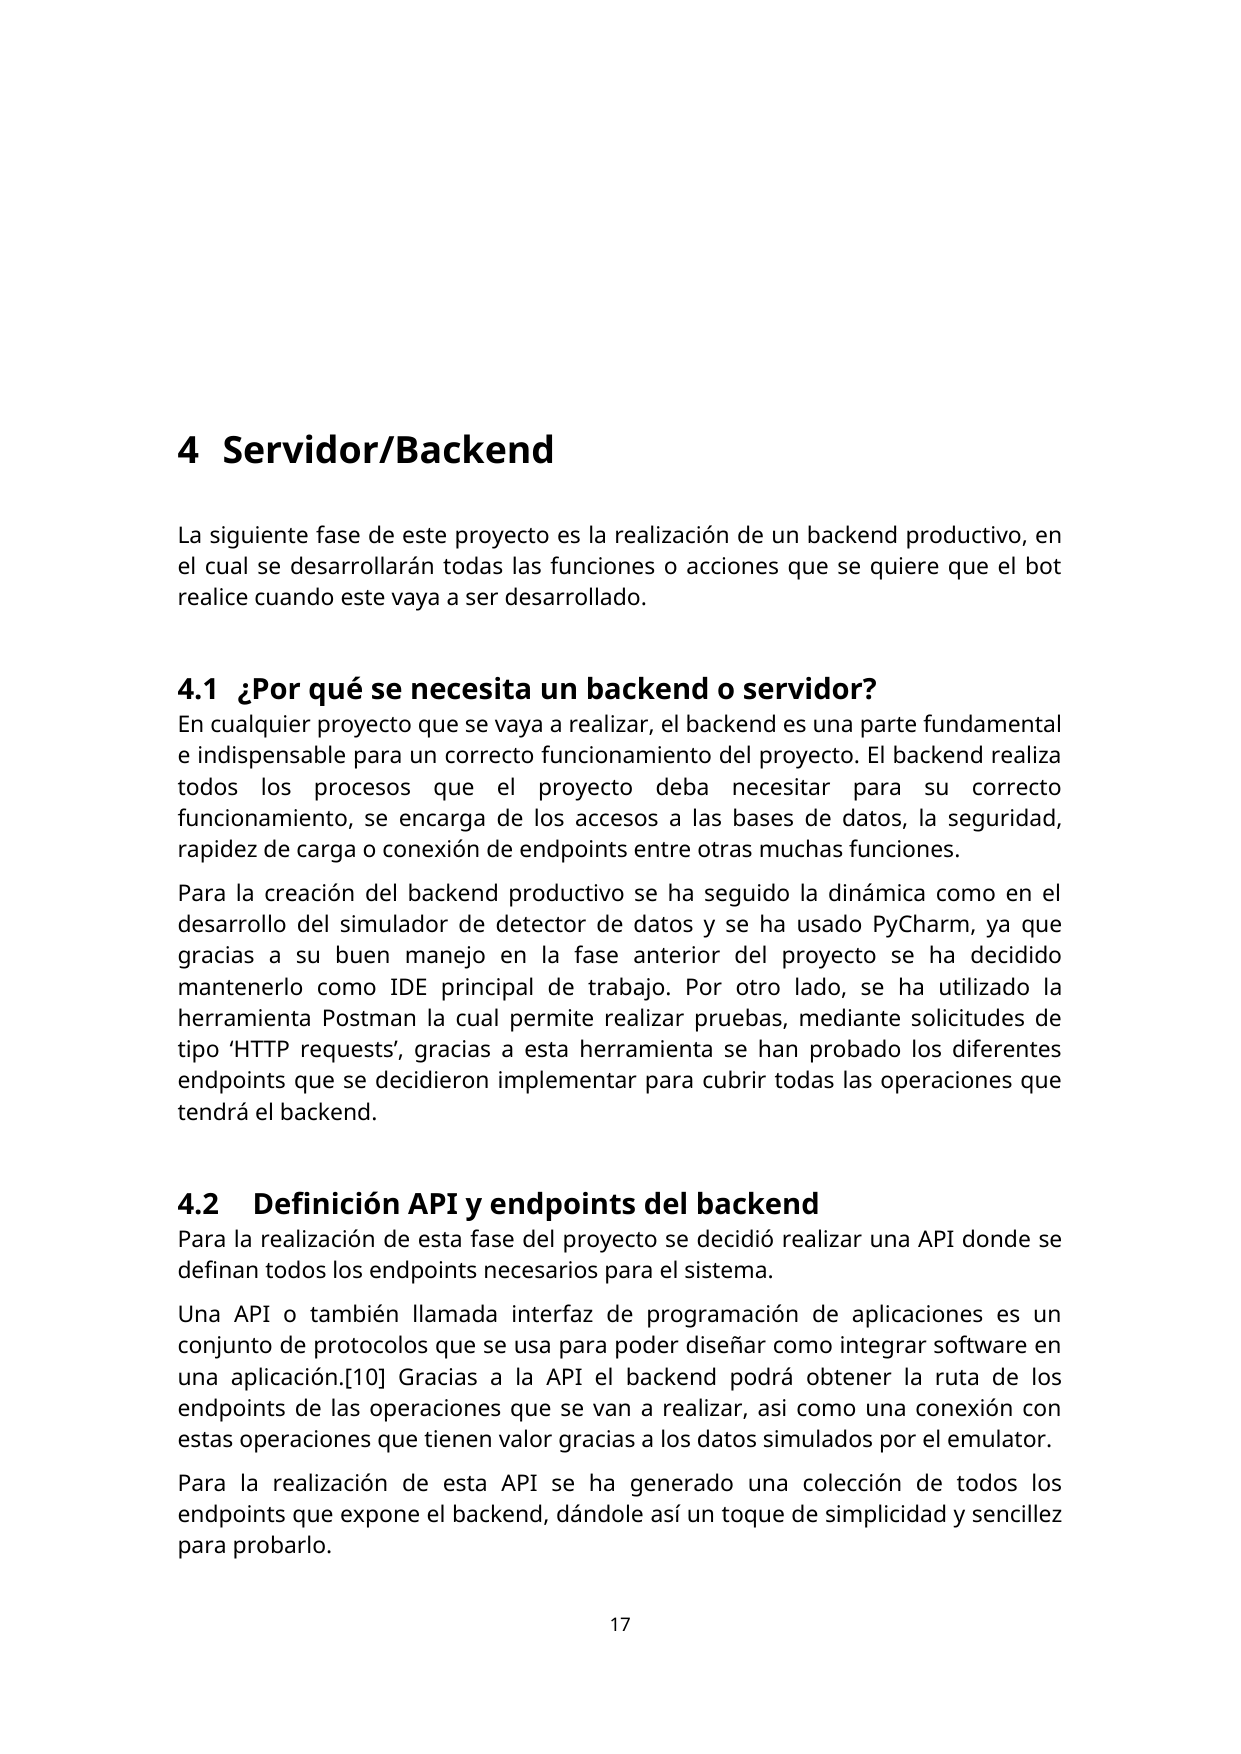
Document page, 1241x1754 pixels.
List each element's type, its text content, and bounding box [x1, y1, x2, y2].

subtitle Servidor/Backend [177, 424, 1063, 475]
text Para la realización de esta API se ha generado una colección de todos los endpoints que expone el backend, dándole así un toque de simplicidad y sencillez para probarlo. [177, 1467, 1063, 1560]
text En cualquier proyecto que se vaya a realizar, el backend es una parte fundamental e indispensable para un correcto funcionamiento del proyecto. El backend realiza todos los procesos que el proyecto deba necesitar para su correcto funcionamiento, se encarga de los accesos a las bases de datos, la seguridad, rapidez de carga o conexión de endpoints entre otras muchas funciones. [177, 708, 1063, 864]
text Para la creación del backend productivo se ha seguido la dinámica como en el desarrollo del simulador de detector de datos y se ha usado PyCharm, ya que gracias a su buen manejo en la fase anterior del proyecto se ha decidido mantenerlo como IDE principal de trabajo. Por otro lado, se ha utilizado la herramienta Postman la cual permite realizar pruebas, mediante solicitudes de tipo ‘HTTP requests’, gracias a esta herramienta se han probado los diferentes endpoints que se decidieron implementar para cubrir todas las operaciones que tendrá el backend. [177, 877, 1063, 1127]
text La siguiente fase de este proyecto es la realización de un backend productivo, en el cual se desarrollarán todas las funciones o acciones que se quiere que el bot realice cuando este vaya a ser desarrollado. [177, 518, 1063, 612]
text Una API o también llamada interfaz de programación de aplicaciones es un conjunto de protocolos que se usa para poder diseñar como integrar software en una aplicación.[10] Gracias a la API el backend podrá obtener la ruta de los endpoints de las operaciones que se van a realizar, asi como una conexión con estas operaciones que tienen valor gracias a los datos simulados por el emulator. [177, 1298, 1063, 1454]
subtitle Definición API y endpoints del backend [177, 1183, 1063, 1223]
text Para la realización de esta fase del proyecto se decidió realizar una API donde se definan todos los endpoints necesarios para el sistema. [177, 1223, 1063, 1285]
subtitle ¿Por qué se necesita un backend o servidor? [177, 668, 1063, 708]
